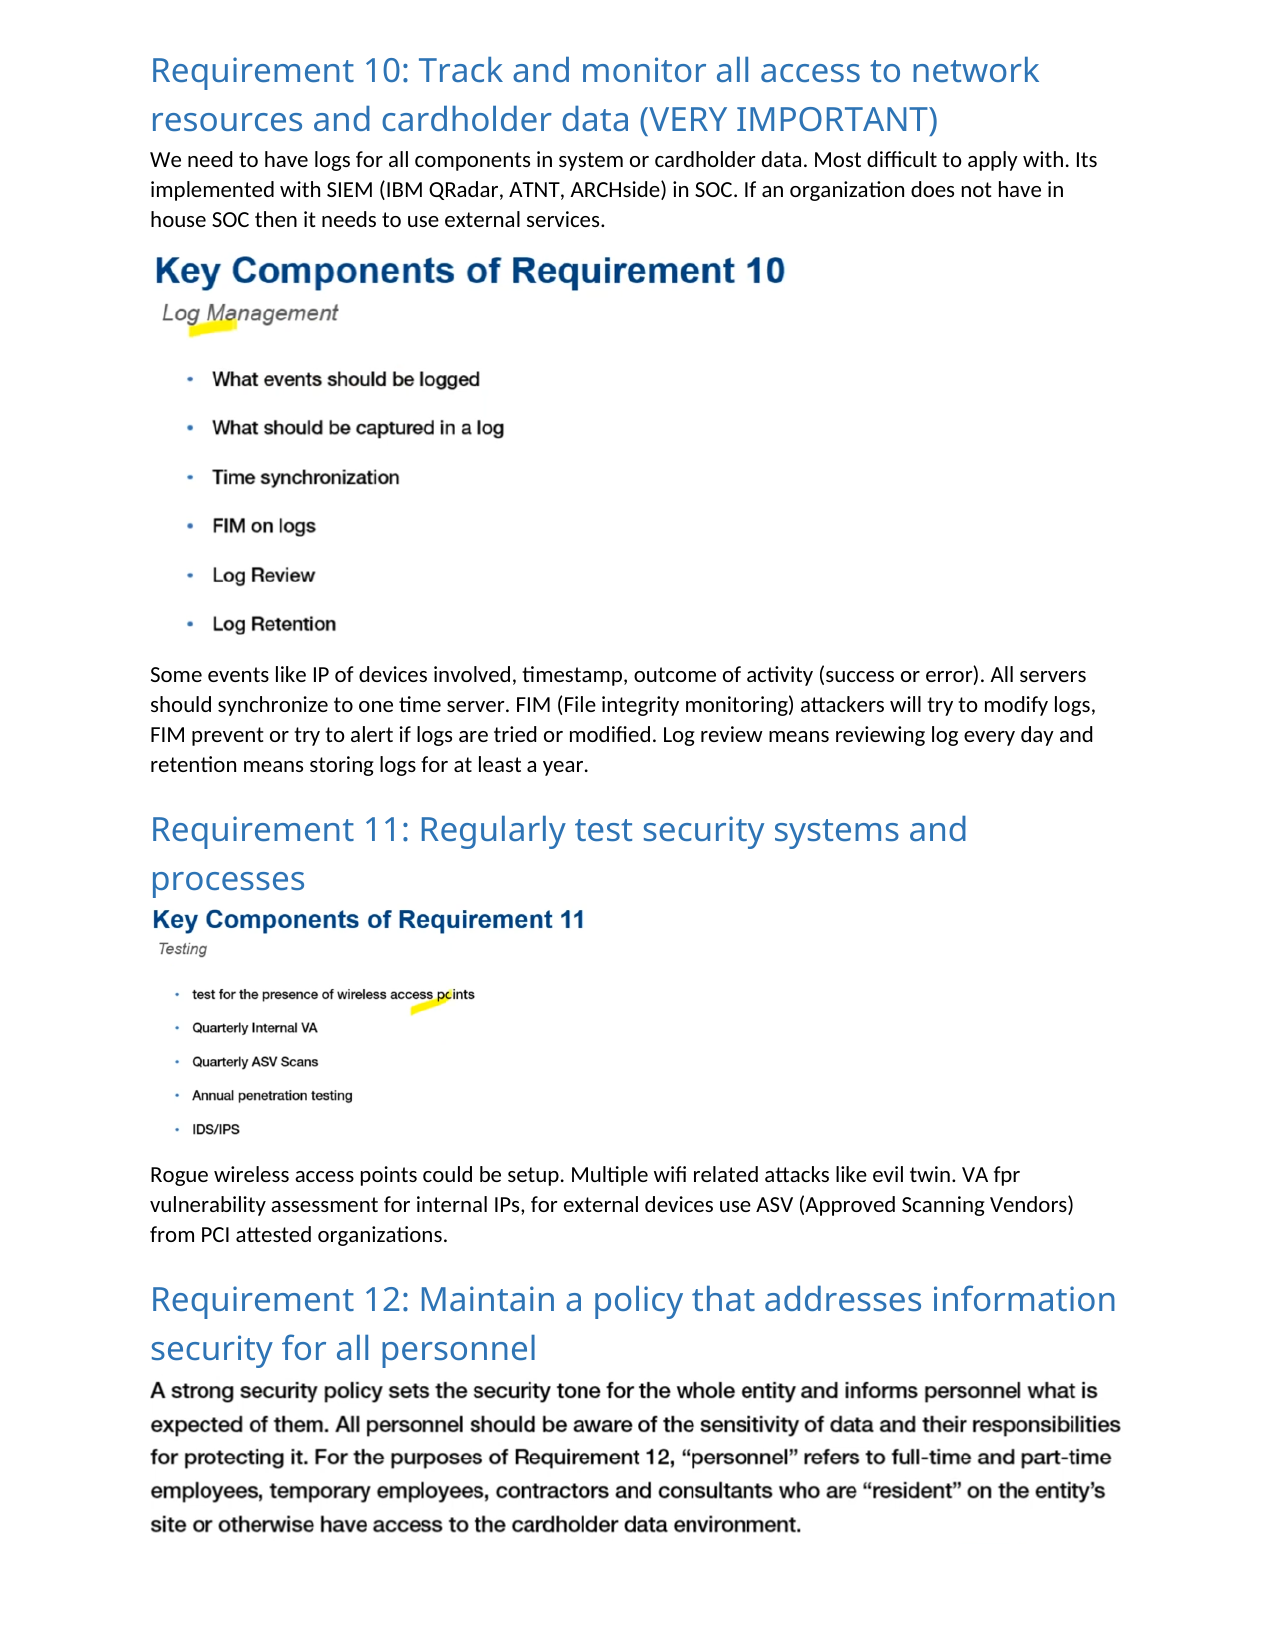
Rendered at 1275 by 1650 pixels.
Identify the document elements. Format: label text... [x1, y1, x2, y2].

text We need to have logs for all components in system or cardholder data. Most difficult to apply with. Its implemented with SIEM (IBM QRadar, ATNT, ARCHside) in SOC. If an organization does not have in house SOC then it needs to use external services. [150, 145, 1125, 233]
picture [150, 1373, 1125, 1544]
picture [150, 903, 590, 1142]
picture [150, 252, 789, 642]
subtitle Requirement 10: Track and monitor all access to network resources and cardholder data (VERY IMPORTANT) [150, 47, 1125, 141]
subtitle Requirement 11: Regularly test security systems and processes [150, 806, 1125, 900]
subtitle Requirement 12: Maintain a policy that addresses information security for all personnel [150, 1276, 1125, 1370]
text Some events like IP of devices involved, timestamp, outcome of activity (success or error). All servers should synchronize to one time server. FIM (File integrity monitoring) attackers will try to modify logs, FIM prevent or try to alert if logs are tried or modified. Log review means reviewing log every day and retention means storing logs for at least a year. [150, 660, 1125, 779]
text Rogue wireless access points could be setup. Multiple wifi related attacks like evil twin. VA fpr vulnerability assessment for internal IPs, for external devices use ASV (Approved Scanning Vendors) from PCI attested organizations. [150, 1160, 1125, 1248]
